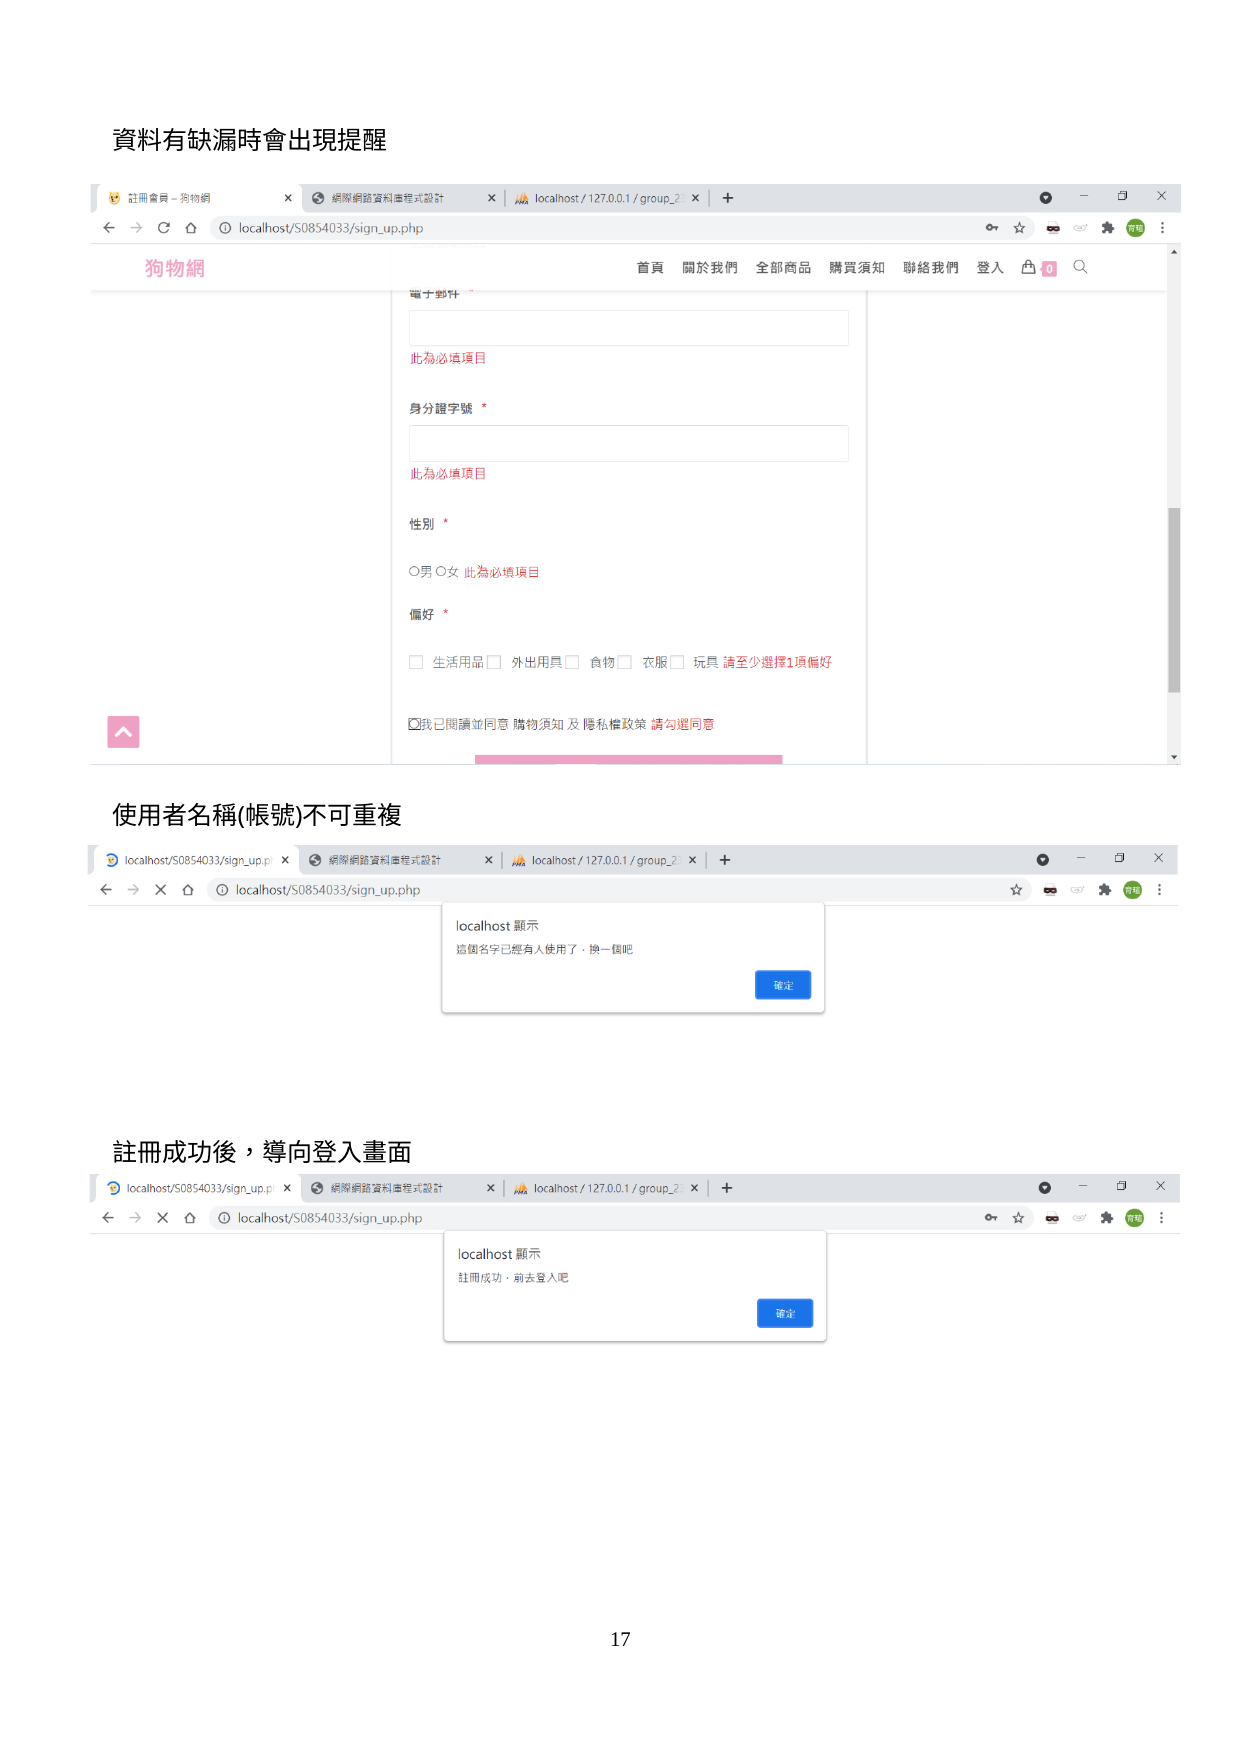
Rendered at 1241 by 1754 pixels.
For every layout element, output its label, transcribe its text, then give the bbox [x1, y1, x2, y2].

picture [90, 184, 1181, 765]
picture [87, 845, 1178, 1101]
text 資料有缺漏時會出現提醒 [75, 119, 1165, 157]
picture [89, 1174, 1180, 1473]
